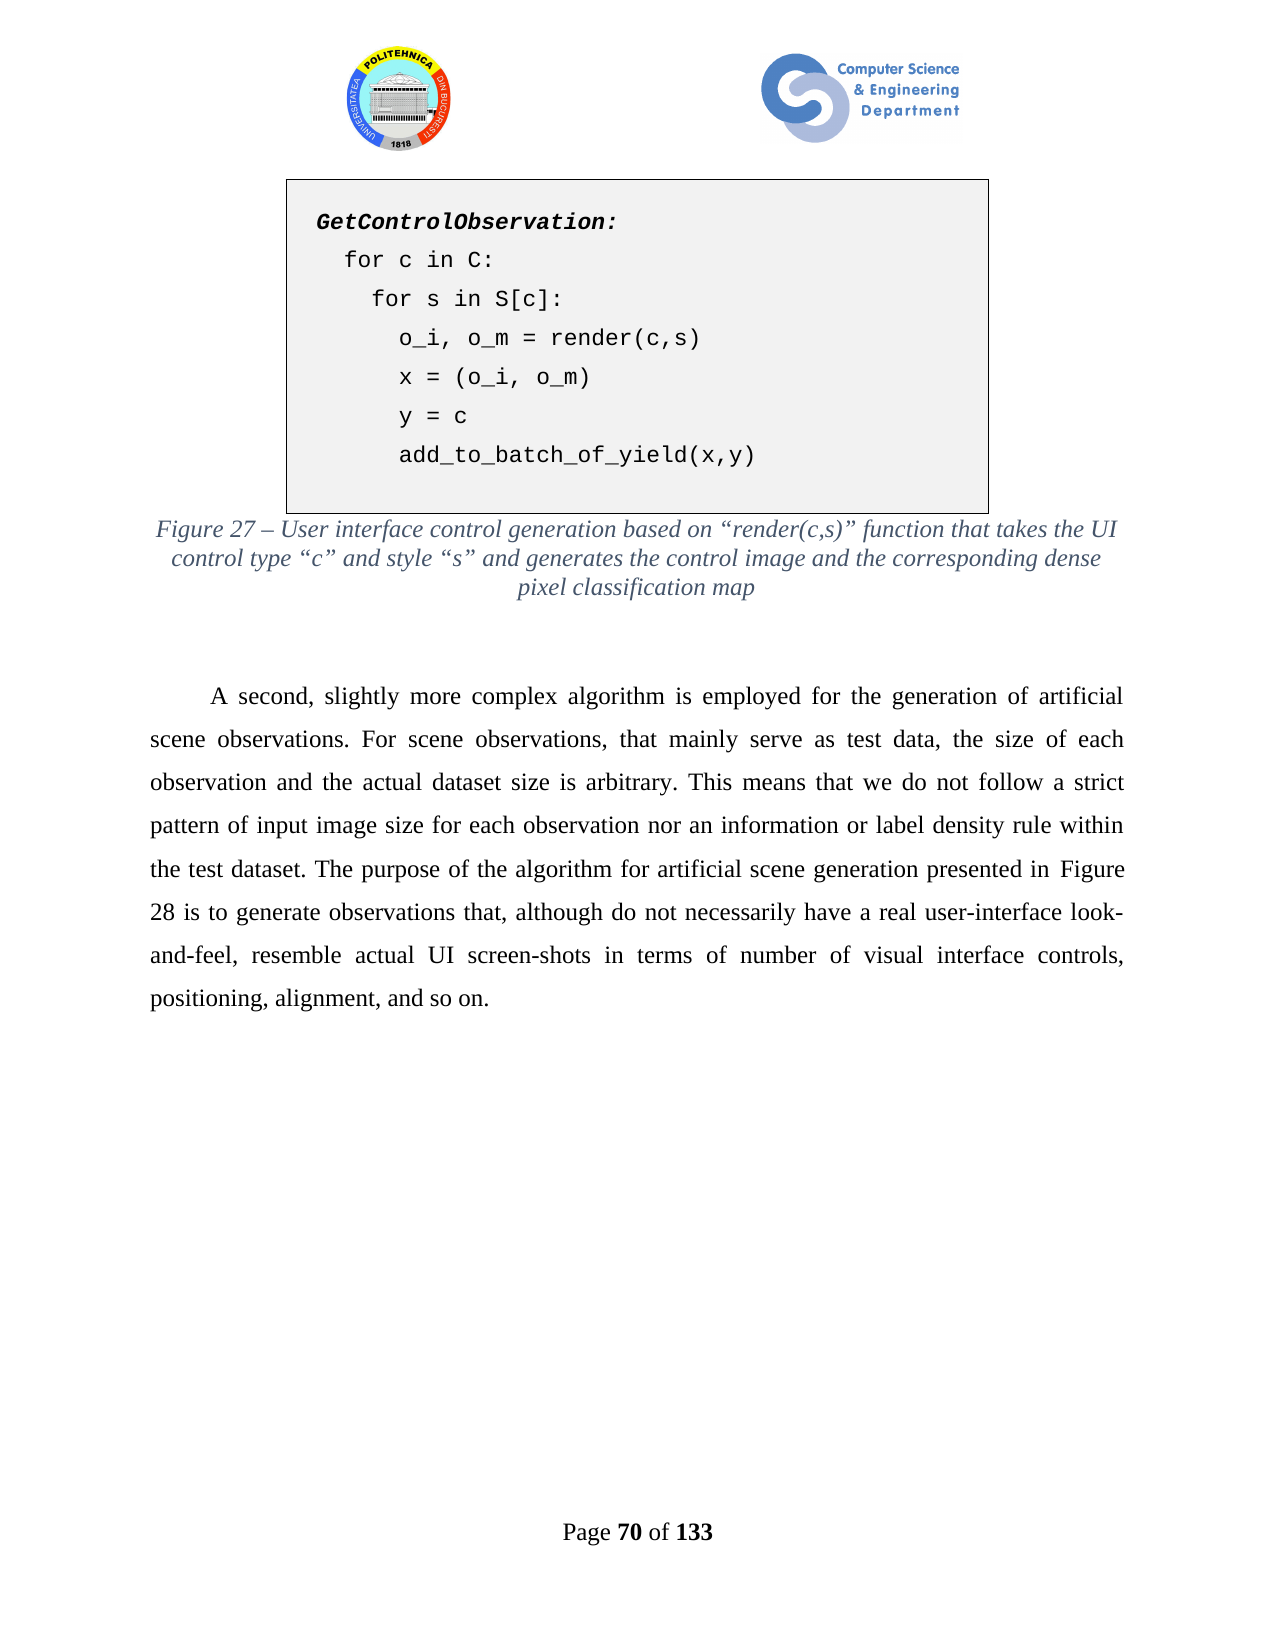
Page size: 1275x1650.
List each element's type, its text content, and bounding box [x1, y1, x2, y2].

picture [346, 46, 451, 151]
table_header GetControlObservation: for c in C: for s in S[c]: o_i, o_m = render(c,s) x = (o_i, o_m) y = c add_to_batch_of_yield(x,y) [287, 180, 988, 513]
text Figure 27 – User interface control generation based on “render(c,s)” function that takes the UI control type “c” and style “s” and generates the control image and the corresponding dense pixel classification map [150, 514, 1125, 601]
text A second, slightly more complex algorithm is employed for the generation of artificial scene observations. For scene observations, that mainly serve as test data, the size of each observation and the actual dataset size is arbitrary. This means that we do not follow a strict pattern of input image size for each observation nor an information or label density rule within the test dataset. The purpose of the algorithm for artificial scene generation presented in Figure 28 is to generate observations that, although do not necessarily have a real user-interface look-and-feel, resemble actual UI screen-shots in terms of number of visual interface controls, positioning, alignment, and so on. [150, 681, 1125, 1012]
picture [760, 53, 963, 144]
